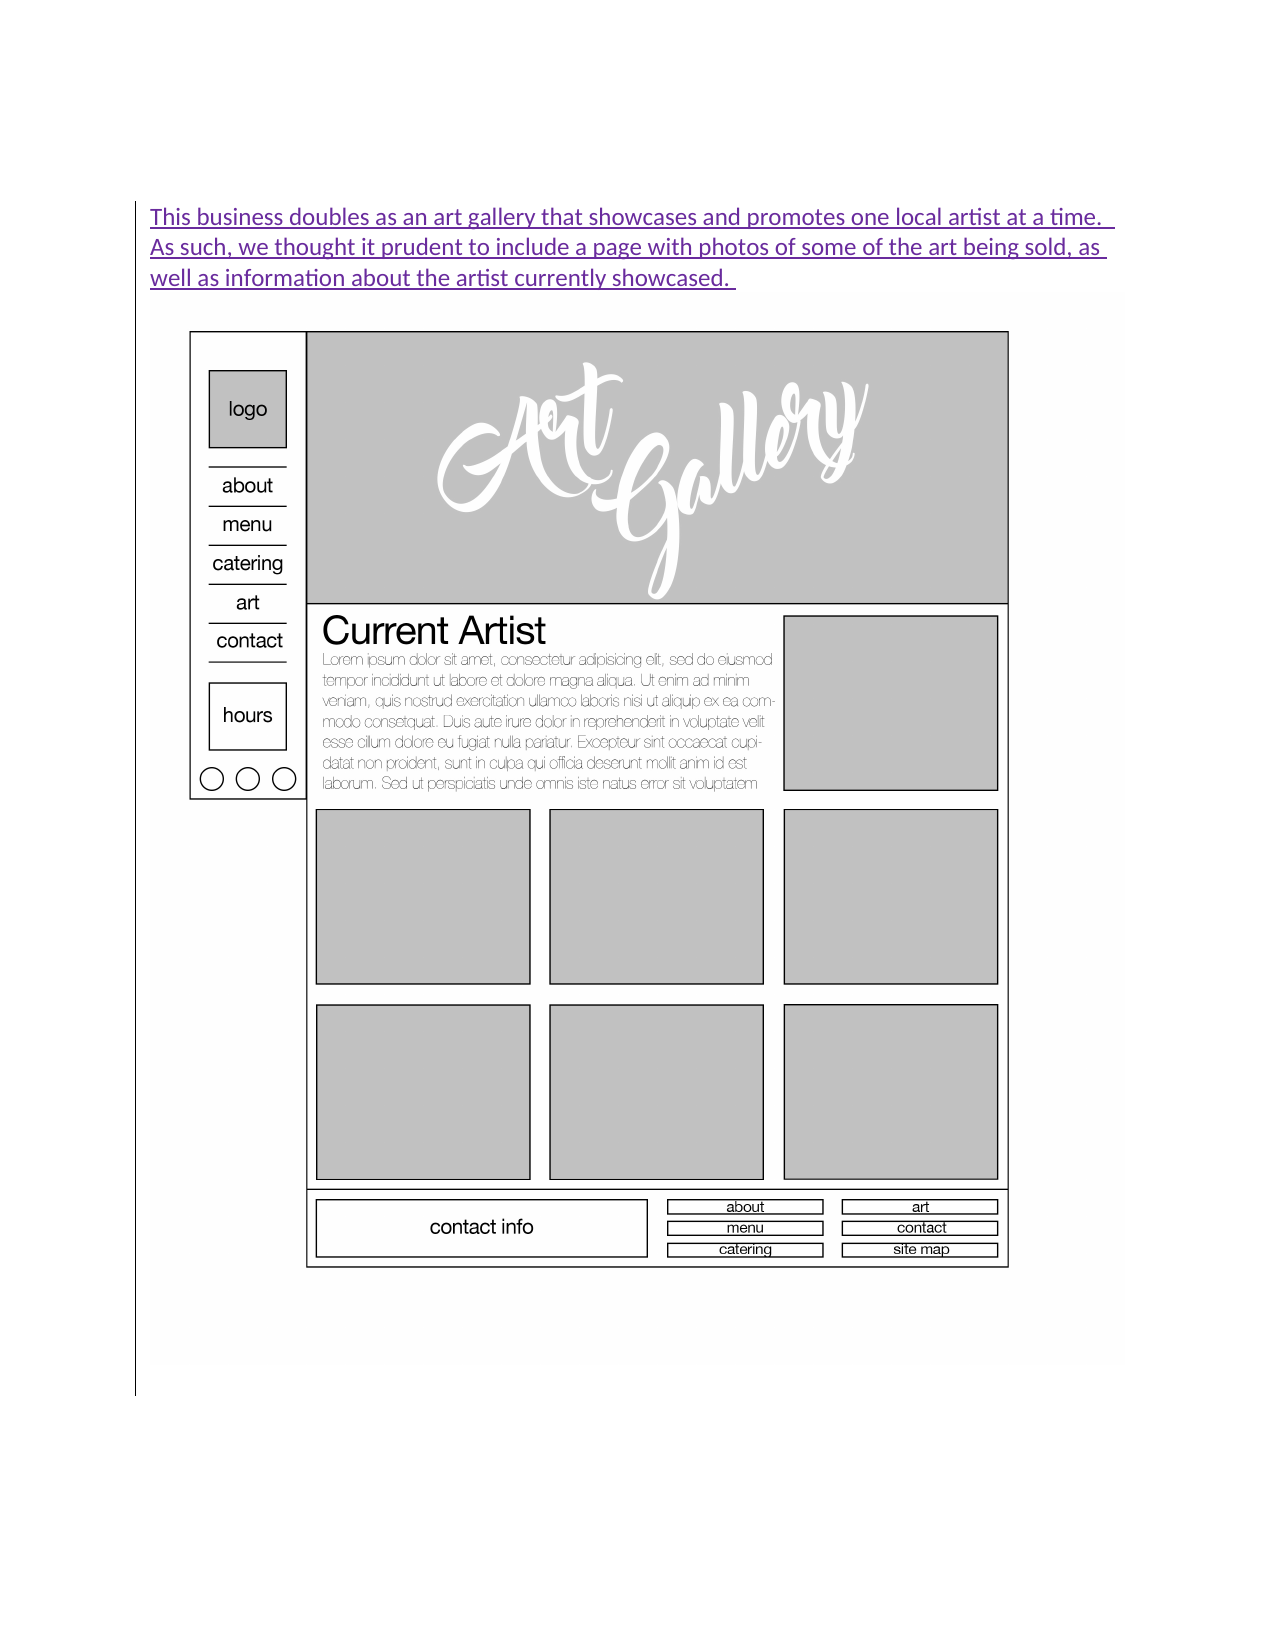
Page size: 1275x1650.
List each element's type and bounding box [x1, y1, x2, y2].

picture [150, 292, 1125, 1365]
